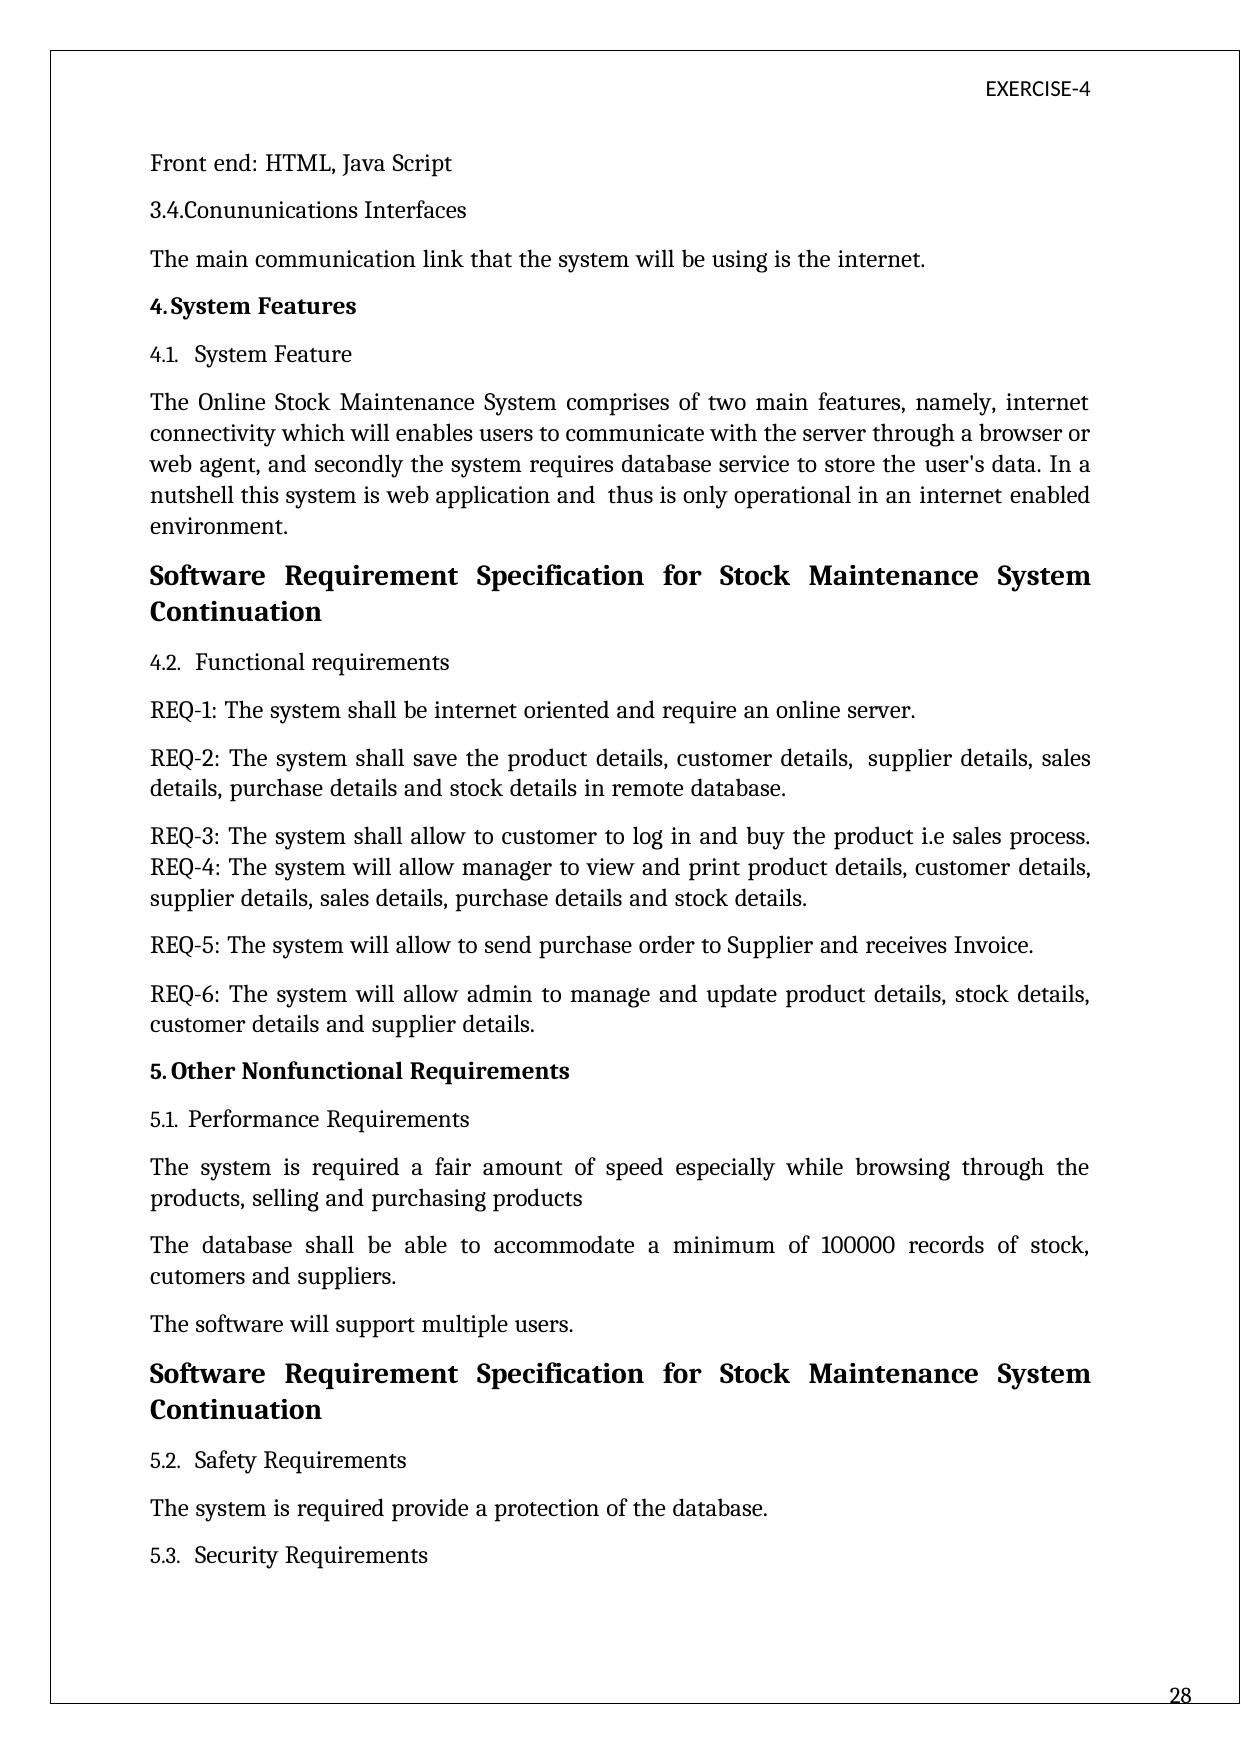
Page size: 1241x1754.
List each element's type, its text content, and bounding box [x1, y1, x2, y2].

text REQ-5: The system will allow to send purchase order to Supplier and receives Invoice. [150, 931, 1239, 960]
list Performance Requirements [150, 1105, 1239, 1133]
text The software will support multiple users. [150, 1309, 1239, 1338]
text The database shall be able to accommodate a minimum of 100000 records of stock, cutomers and suppliers. [150, 1231, 1091, 1291]
text The Online Stock Maintenance System comprises of two main features, namely, internet connectivity which will enables users to communicate with the server through a browser or web agent, and secondly the system requires database service to store the user's data. In a nutshell this system is web application and thus is only operational in an internet enabled environment. [150, 388, 1091, 541]
text REQ-3: The system shall allow to customer to log in and buy the product i.e sales process. REQ-4: The system will allow manager to view and print product details, customer details, supplier details, sales details, purchase details and stock details. [150, 822, 1091, 913]
list Safety Requirements [150, 1446, 1239, 1475]
subtitle Other Nonfunctional Requirements [150, 1057, 1239, 1086]
subtitle Software Requirement Specification for Stock Maintenance System Continuation [150, 559, 1091, 629]
list Functional requirements [150, 648, 1239, 677]
text REQ-2: The system shall save the product details, customer details, supplier details, sales details, purchase details and stock details in remote database. [150, 744, 1091, 803]
text The main communication link that the system will be using is the internet. [150, 244, 1239, 273]
text The system is required provide a protection of the database. [150, 1494, 1239, 1522]
text The system is required a fair amount of speed especially while browsing through the products, selling and purchasing products [150, 1153, 1091, 1212]
subtitle System Features [150, 292, 1239, 321]
text REQ-6: The system will allow admin to manage and update product details, stock details, customer details and supplier details. [150, 979, 1090, 1039]
subtitle Software Requirement Specification for Stock Maintenance System Continuation [150, 1357, 1091, 1427]
text REQ-1: The system shall be internet oriented and require an online server. [150, 696, 1239, 724]
list System Feature [150, 340, 1239, 368]
text Front end: HTML, Java Script 3.4.Conununications Interfaces [150, 149, 482, 225]
list Security Requirements [150, 1541, 1239, 1570]
